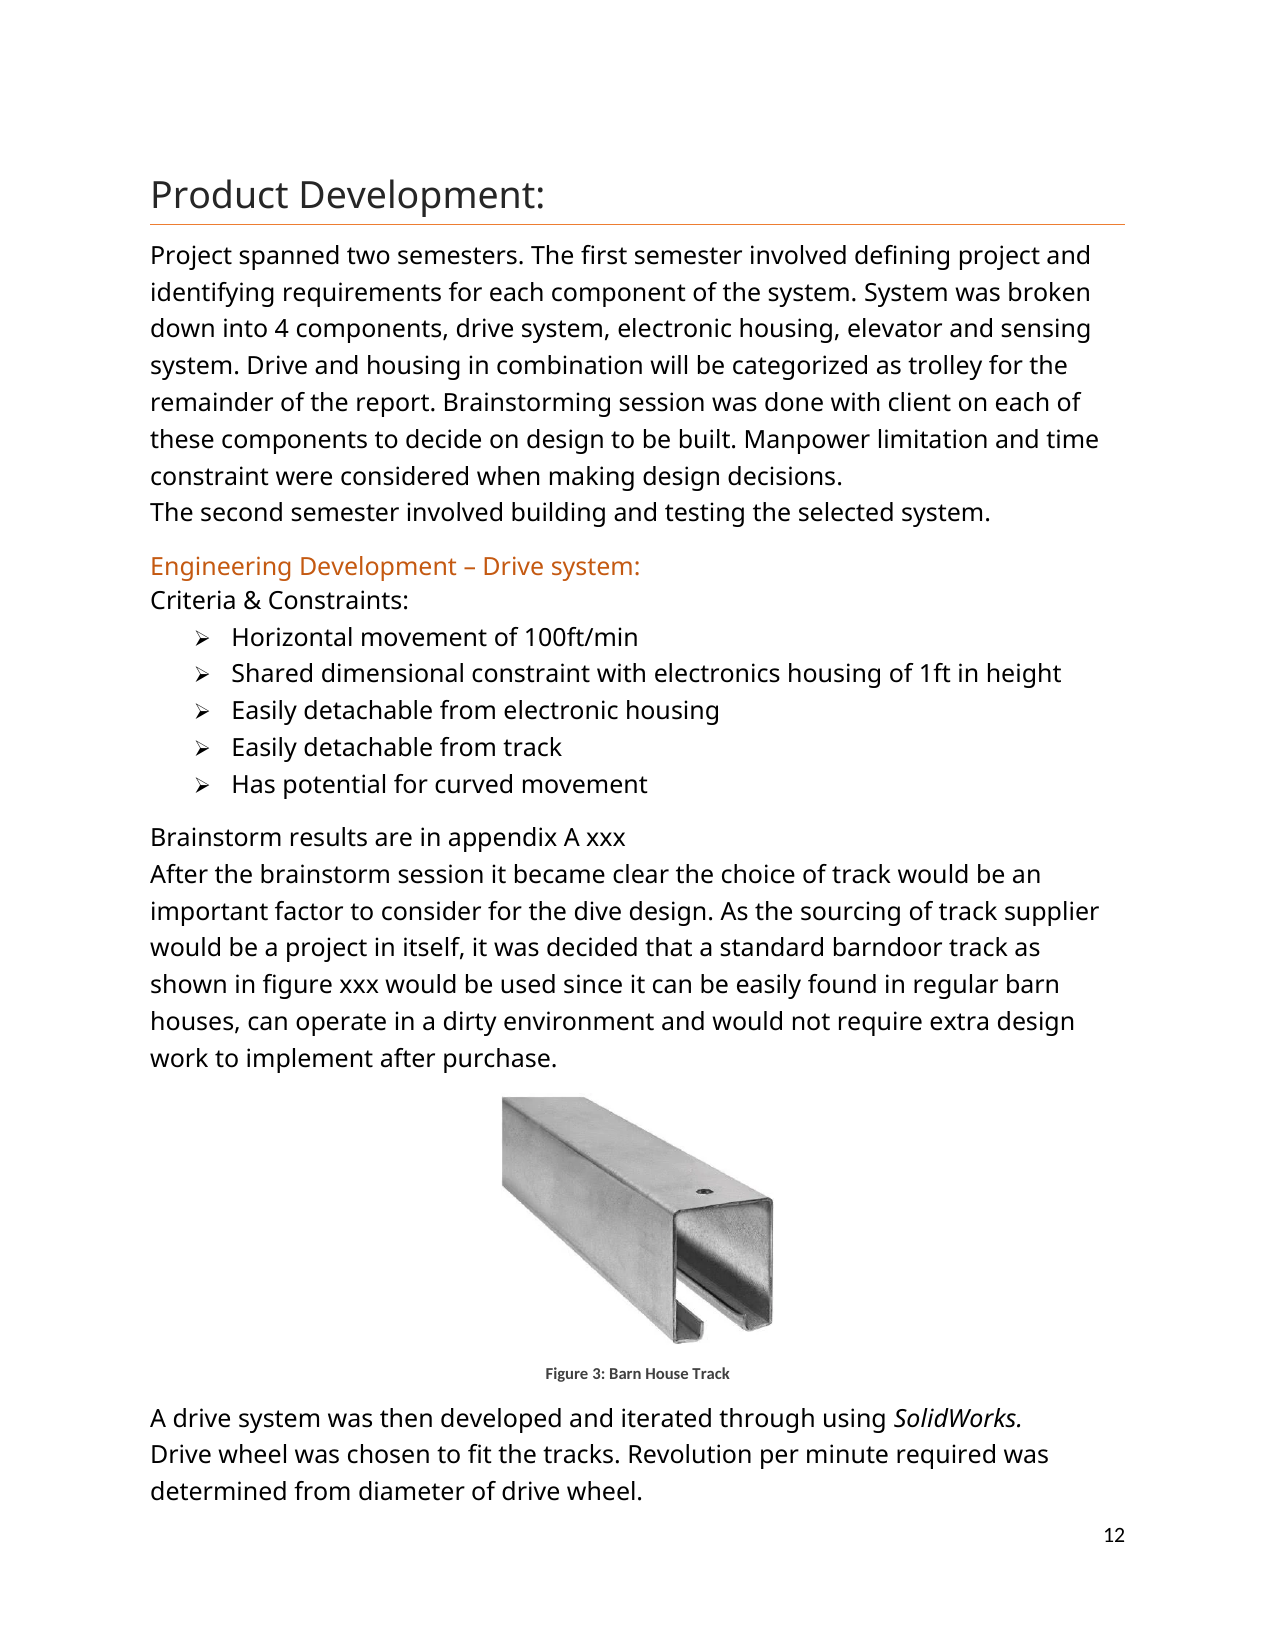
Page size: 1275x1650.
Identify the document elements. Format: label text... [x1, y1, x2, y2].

list Easily detachable from track [194, 729, 1125, 763]
text After the brainstorm session it became clear the choice of track would be an important factor to consider for the dive design. As the sourcing of track supplier would be a project in itself, it was decided that a standard barndoor track as shown in figure xxx would be used since it can be easily found in regular barn houses, can operate in a dirty environment and would not require extra design work to implement after purchase. [150, 856, 1125, 1074]
text Brainstorm results are in appendix A xxx [150, 820, 1125, 854]
list Horizontal movement of 100ft/min [194, 619, 1125, 653]
text A drive system was then developed and iterated through using SolidWorks. [150, 1400, 1125, 1434]
text Drive wheel was chosen to fit the tracks. Revolution per minute required was determined from diameter of drive wheel. [150, 1437, 1125, 1508]
list Easily detachable from electronic housing [194, 693, 1125, 727]
text Criteria & Constraints: [150, 582, 1125, 616]
text Project spanned two semesters. The first semester involved defining project and identifying requirements for each component of the system. System was broken down into 4 components, drive system, electronic housing, elevator and sensing system. Drive and housing in combination will be categorized as trolley for the remainder of the report. Brainstorming session was done with client on each of these components to decide on design to be built. Manpower limitation and time constraint were considered when making design decisions. [150, 237, 1125, 492]
picture [500, 1093, 775, 1345]
subtitle Engineering Development – Drive system: [150, 548, 1125, 582]
subtitle Product Development: [150, 169, 1125, 224]
text The second semester involved building and testing the selected system. [150, 495, 1125, 529]
list Shared dimensional constraint with electronics housing of 1ft in height [194, 656, 1125, 690]
list Has potential for curved movement [194, 766, 1125, 800]
